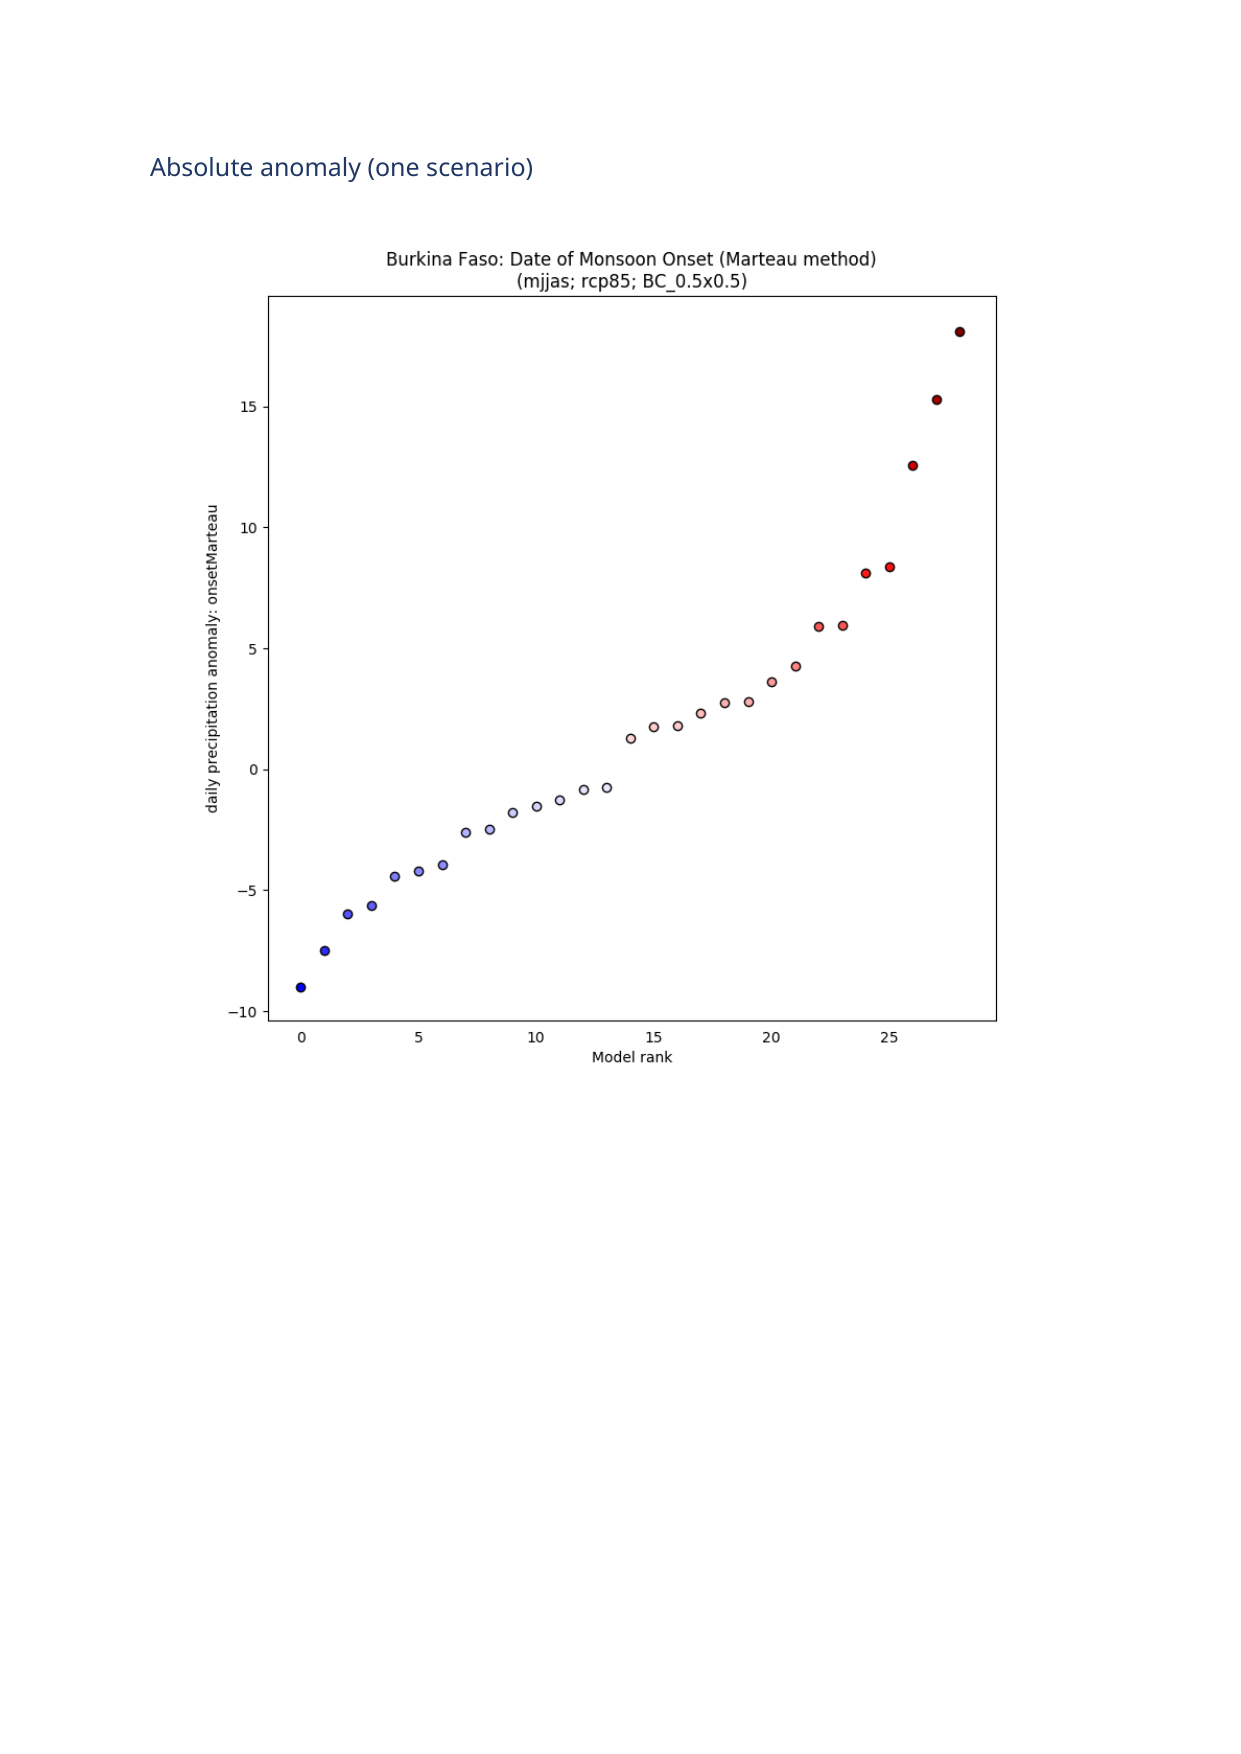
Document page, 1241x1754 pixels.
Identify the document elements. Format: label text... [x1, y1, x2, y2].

subtitle Absolute anomaly (one scenario) [150, 150, 1090, 184]
picture [150, 184, 1090, 1124]
